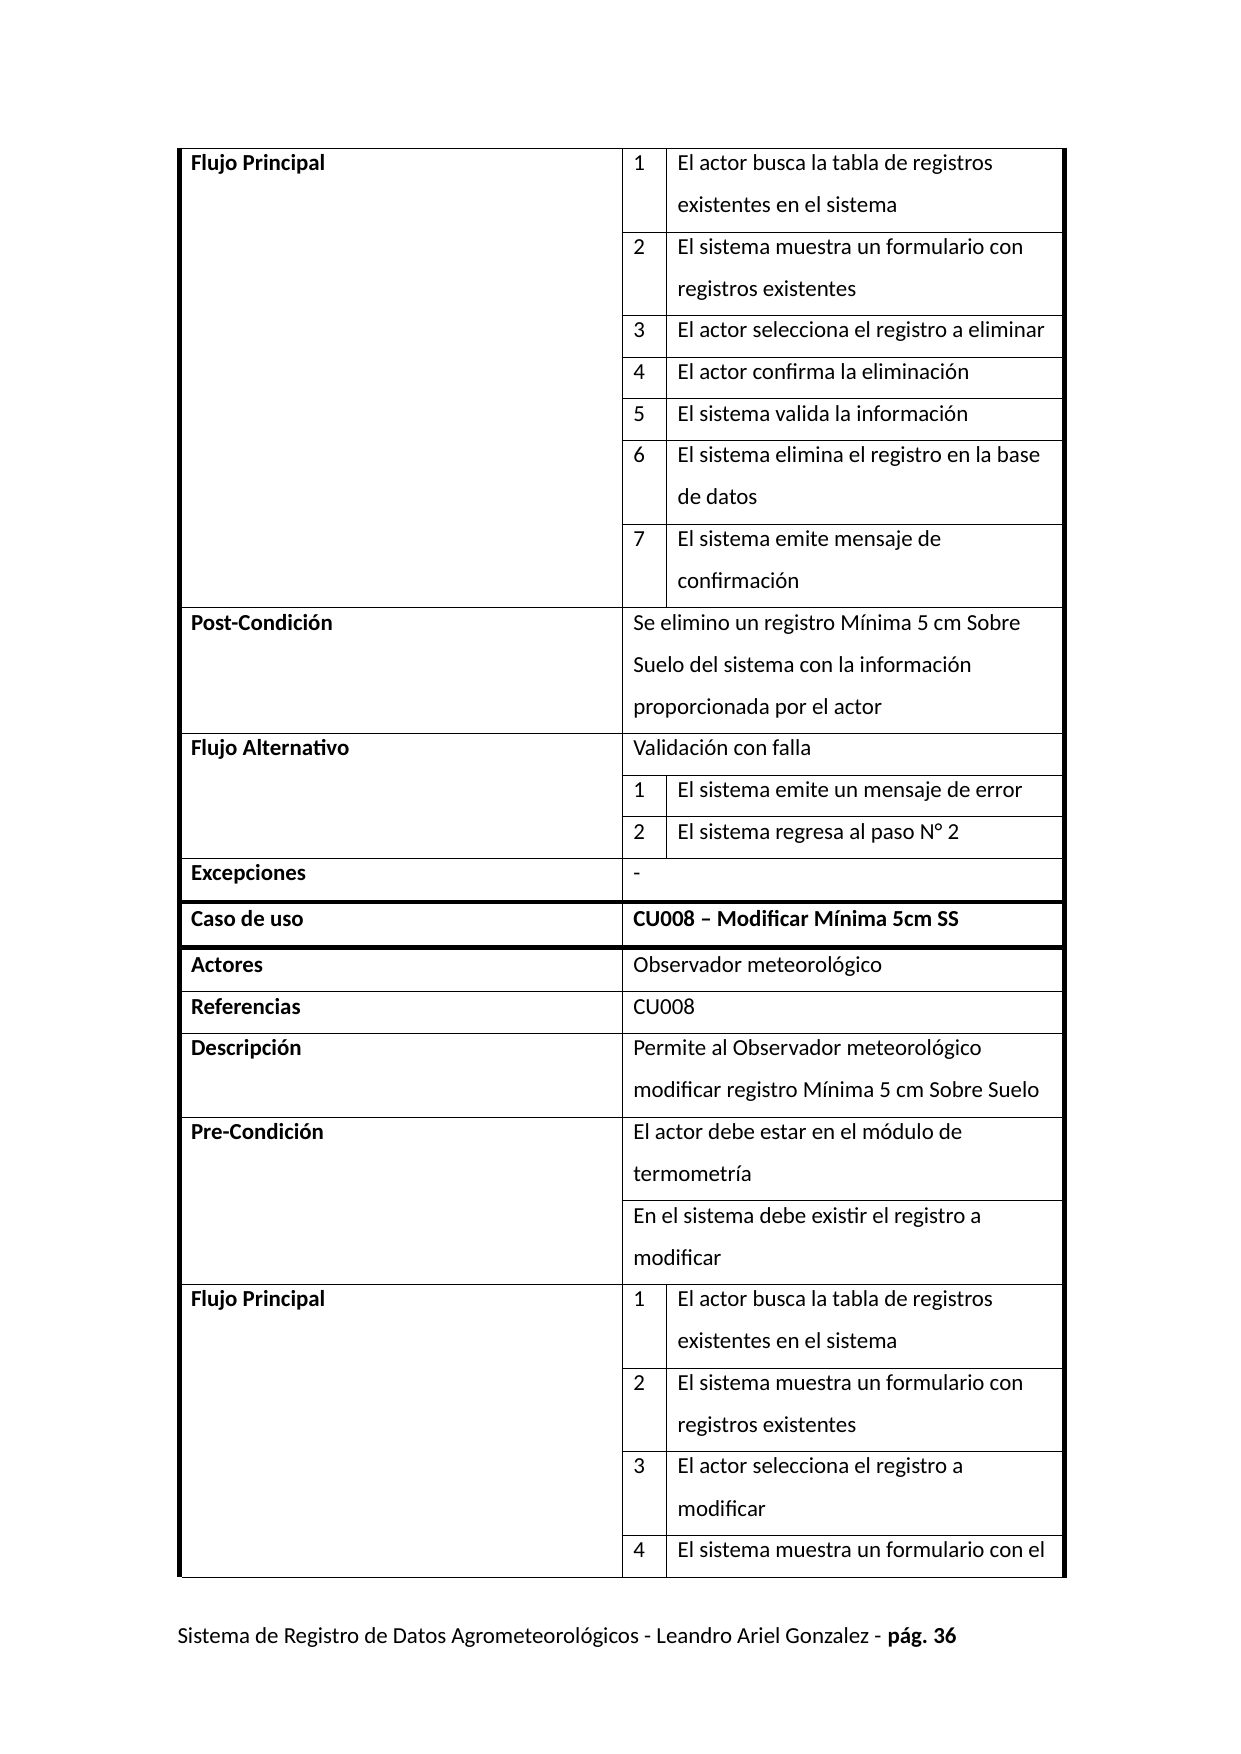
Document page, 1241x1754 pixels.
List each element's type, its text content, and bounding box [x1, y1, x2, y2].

table_cell Actores [182, 950, 622, 991]
table_cell Post-Condición [182, 608, 622, 733]
table_cell 2 [623, 233, 666, 315]
table_cell 1 [623, 149, 666, 231]
table_cell 1 [623, 776, 666, 816]
table_cell El actor busca la tabla de registros existentes en el sistema [667, 149, 1062, 231]
table_cell El sistema emite un mensaje de error [667, 776, 1062, 816]
table_cell Flujo Principal [182, 1285, 622, 1576]
table_cell El sistema muestra un formulario con registros existentes [667, 1369, 1062, 1451]
table_cell 4 [623, 358, 666, 398]
table_cell 4 [623, 1536, 666, 1576]
table_cell Referencias [182, 992, 622, 1033]
table_cell El sistema emite mensaje de confirmación [667, 525, 1062, 607]
table_cell Pre-Condición [182, 1118, 622, 1284]
table_cell 7 [623, 525, 666, 607]
table_cell CU008 – Modificar Mínima 5cm SS [623, 904, 1062, 945]
table_cell El actor selecciona el registro a eliminar [667, 316, 1062, 357]
table_cell Descripción [182, 1034, 622, 1117]
table_cell Excepciones [182, 859, 622, 899]
table_cell 5 [623, 399, 666, 440]
table_cell 2 [623, 817, 666, 858]
table_cell El actor confirma la eliminación [667, 358, 1062, 398]
table_cell Permite al Observador meteorológico modificar registro Mínima 5 cm Sobre Suelo [623, 1034, 1062, 1117]
table_cell El sistema elimina el registro en la base de datos [667, 441, 1062, 524]
table_cell El actor debe estar en el módulo de termometría [623, 1118, 1062, 1200]
table_cell El actor selecciona el registro a modificar [667, 1452, 1062, 1535]
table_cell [667, 1536, 1062, 1576]
table_cell Flujo Principal [182, 149, 622, 607]
table_cell 1 [623, 1285, 666, 1367]
table_cell El sistema muestra un formulario con registros existentes [667, 233, 1062, 315]
table_cell Se elimino un registro Mínima 5 cm Sobre Suelo del sistema con la información proporcionada por el actor [623, 608, 1062, 733]
table_cell En el sistema debe existir el registro a modificar [623, 1201, 1062, 1284]
table_cell Observador meteorológico [623, 950, 1062, 991]
table_cell Caso de uso [182, 904, 622, 945]
table_cell El sistema regresa al paso N° 2 [667, 817, 1062, 858]
table_cell CU008 [623, 992, 1062, 1033]
table_cell Flujo Alternativo [182, 734, 622, 858]
table_cell Validación con falla [623, 734, 1062, 774]
table_cell El sistema valida la información [667, 399, 1062, 440]
table_cell - [623, 859, 1062, 899]
table_cell 6 [623, 441, 666, 524]
table_cell 3 [623, 1452, 666, 1535]
table_cell 3 [623, 316, 666, 357]
table_cell El actor busca la tabla de registros existentes en el sistema [667, 1285, 1062, 1367]
table_cell 2 [623, 1369, 666, 1451]
